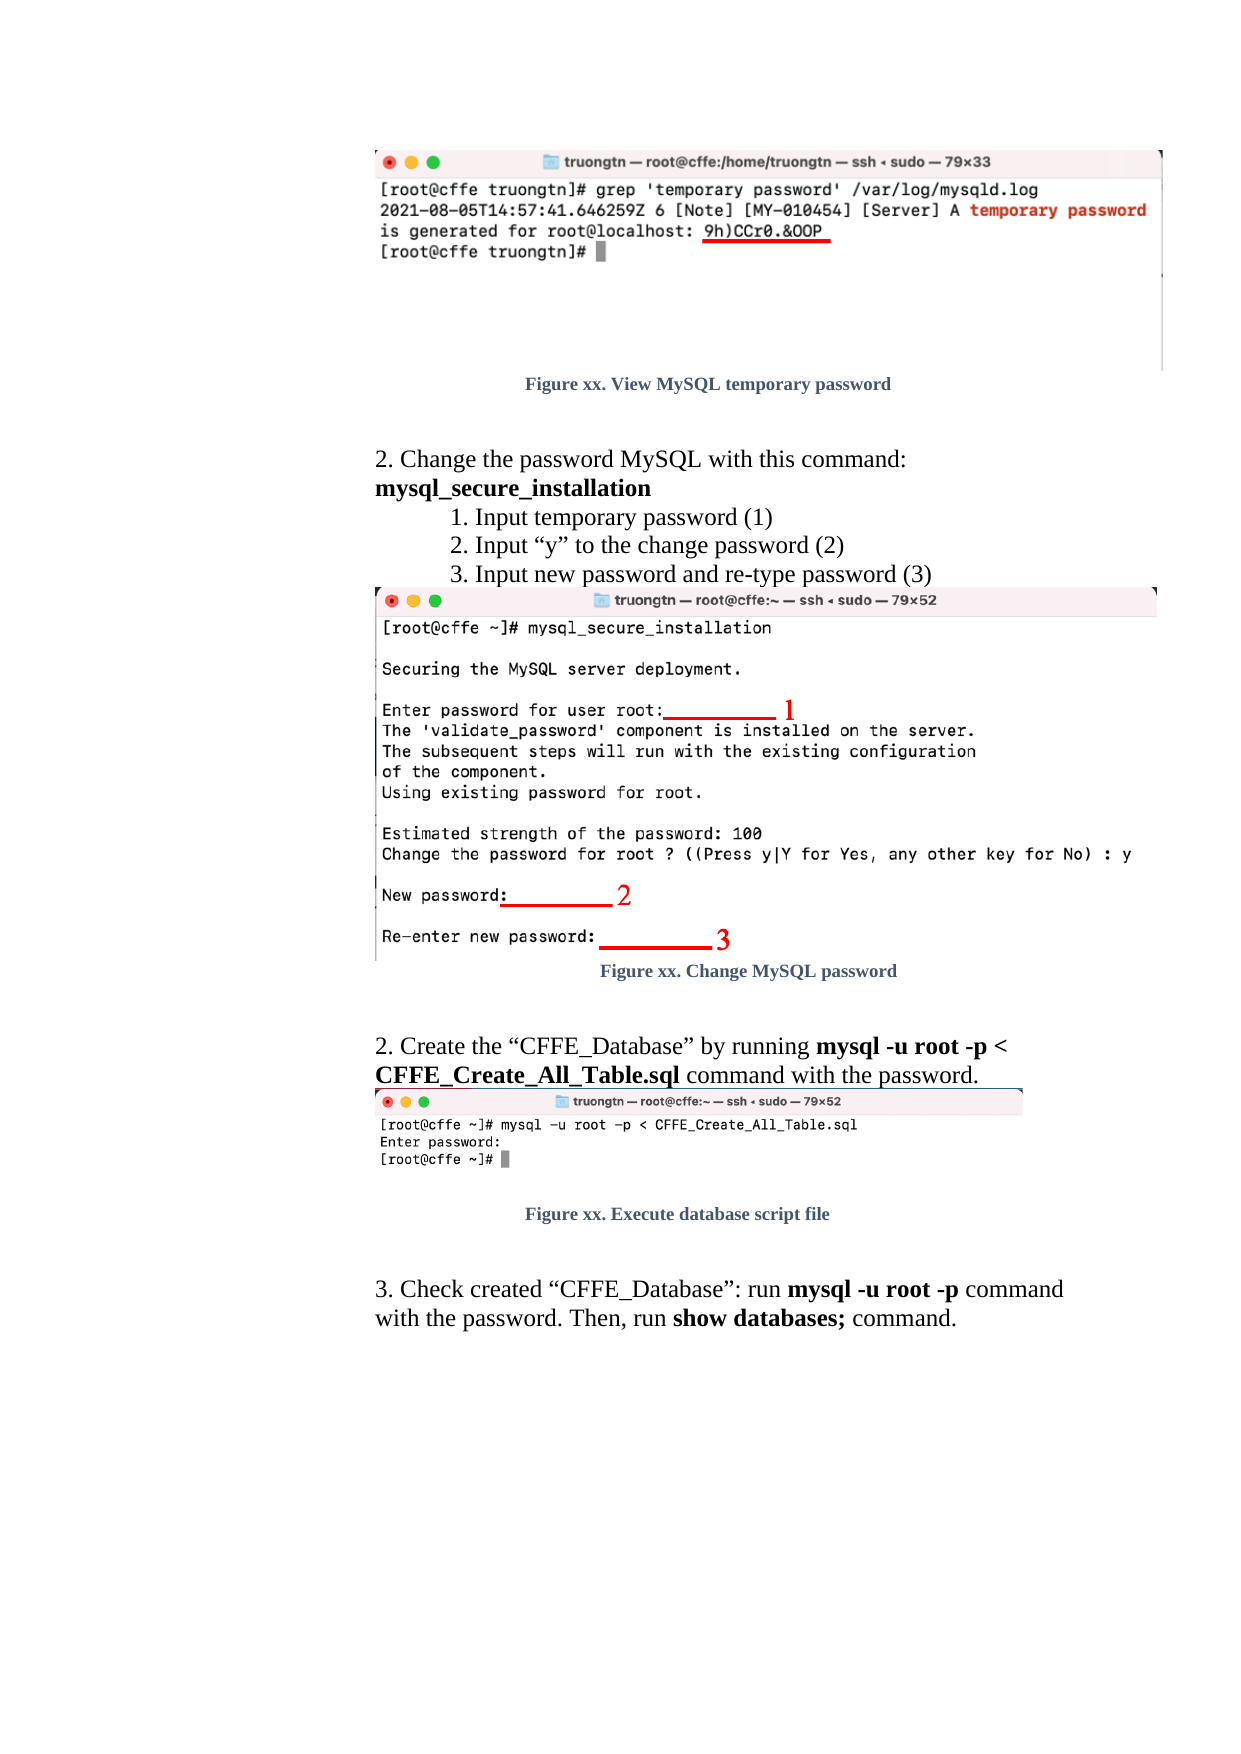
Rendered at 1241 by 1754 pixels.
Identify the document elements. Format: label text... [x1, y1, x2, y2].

text 3. Input new password and re-type password (3) [375, 559, 1096, 587]
picture [375, 1088, 1023, 1204]
text 2. Create the “CFFE_Database” by running mysql -u root -p < CFFE_Create_All_Table.sql command with the password. [375, 1031, 1096, 1089]
text 2. Input “y” to the change password (2) [375, 530, 1096, 559]
text 1. Input temporary password (1) [375, 502, 1096, 530]
text 3. Check created “CFFE_Database”: run mysql -u root -p command with the password. Then, run show databases; command. [375, 1274, 1096, 1332]
text 2. Change the password MySQL with this command: mysql_secure_installation [375, 444, 1096, 502]
picture [375, 150, 1163, 373]
text Figure xx. Change MySQL password [450, 961, 1096, 982]
picture [375, 587, 1158, 961]
text Figure xx. Execute database script file [150, 1203, 1096, 1225]
text Figure xx. View MySQL temporary password [450, 373, 1096, 394]
